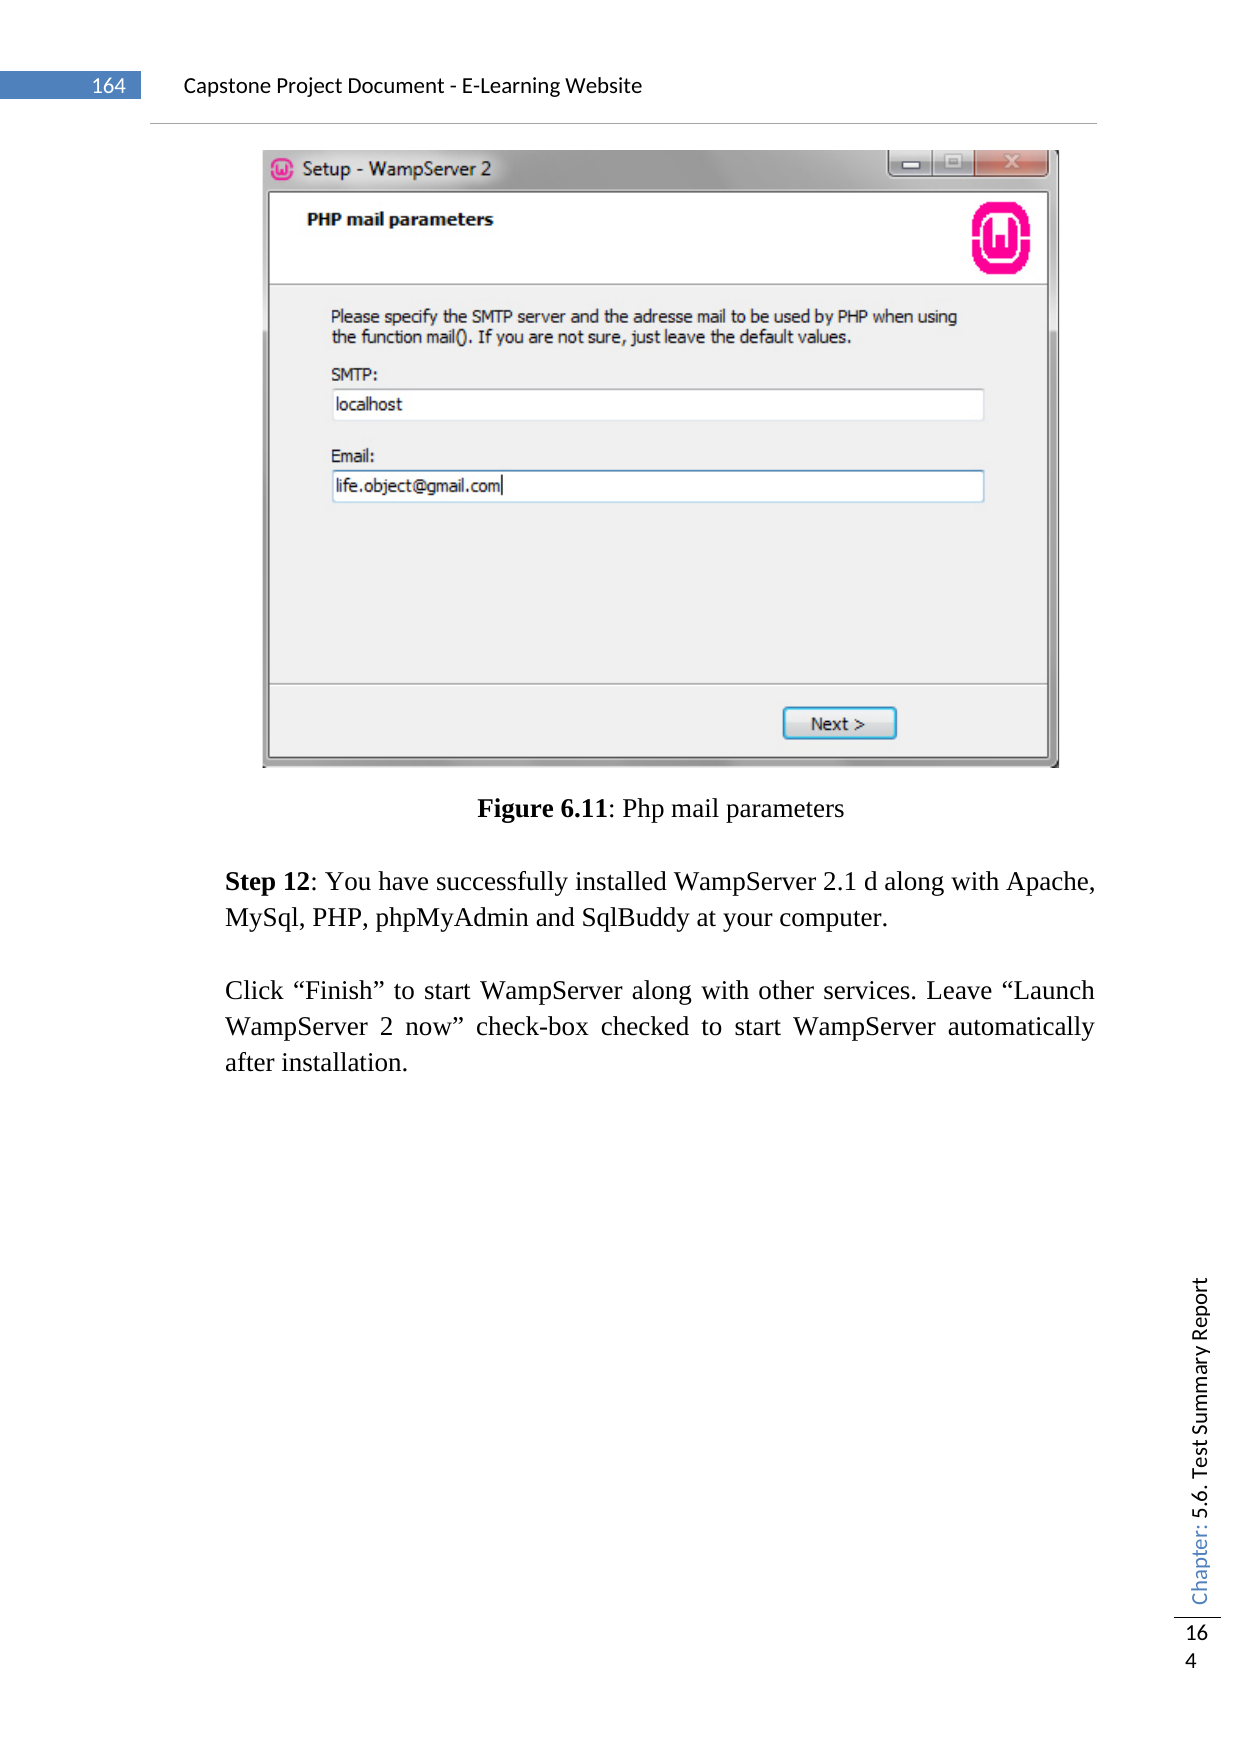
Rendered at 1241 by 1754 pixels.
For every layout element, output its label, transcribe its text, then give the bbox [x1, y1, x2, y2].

text Figure 6.11: Php mail parameters [225, 792, 1097, 823]
text Click “Finish” to start WampServer along with other services. Leave “Launch WampServer 2 now” check-box checked to start WampServer automatically after installation. [225, 974, 1097, 1077]
picture [262, 150, 1060, 768]
text Step 12: You have successfully installed WampServer 2.1 d along with Apache, MySql, PHP, phpMyAdmin and SqlBuddy at your computer. [225, 865, 1097, 932]
